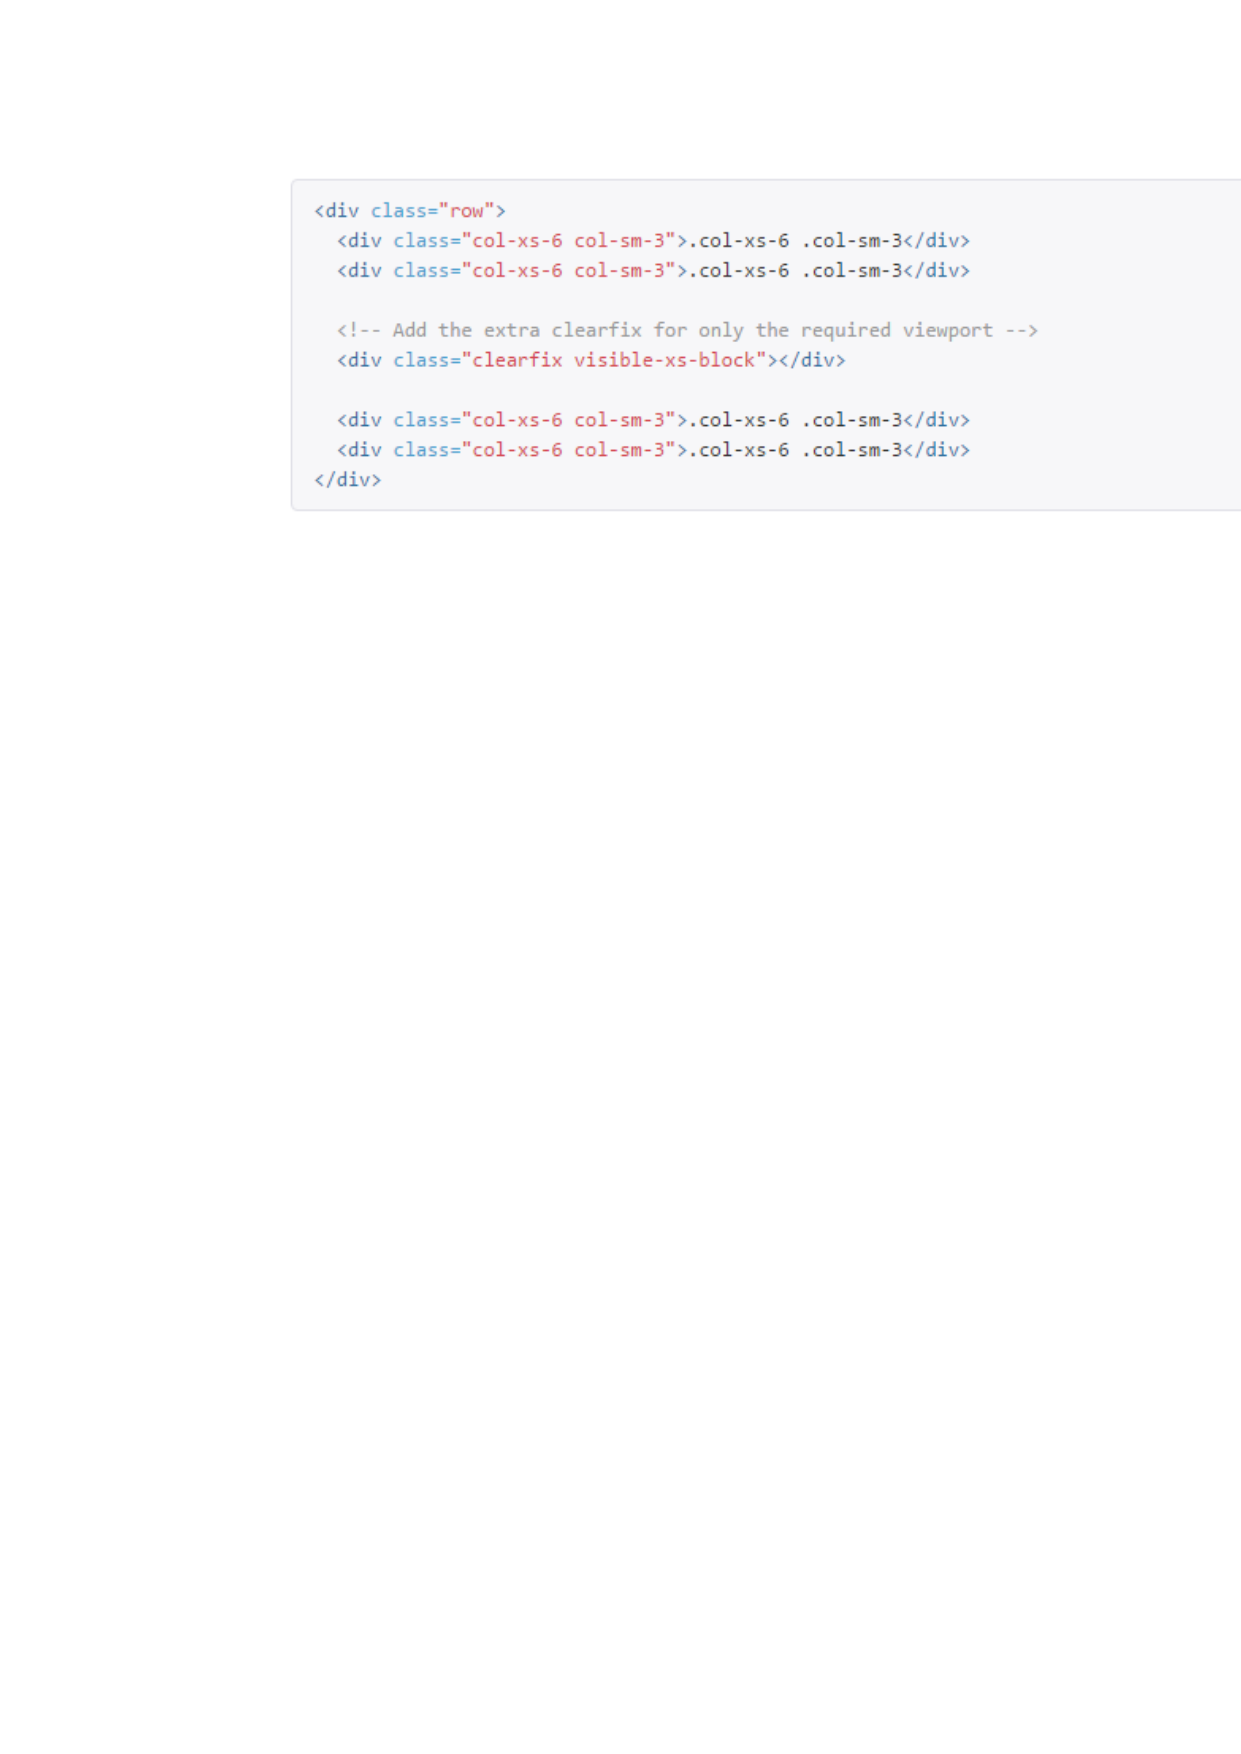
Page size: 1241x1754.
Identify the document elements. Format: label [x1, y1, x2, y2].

picture [253, 162, 1241, 528]
